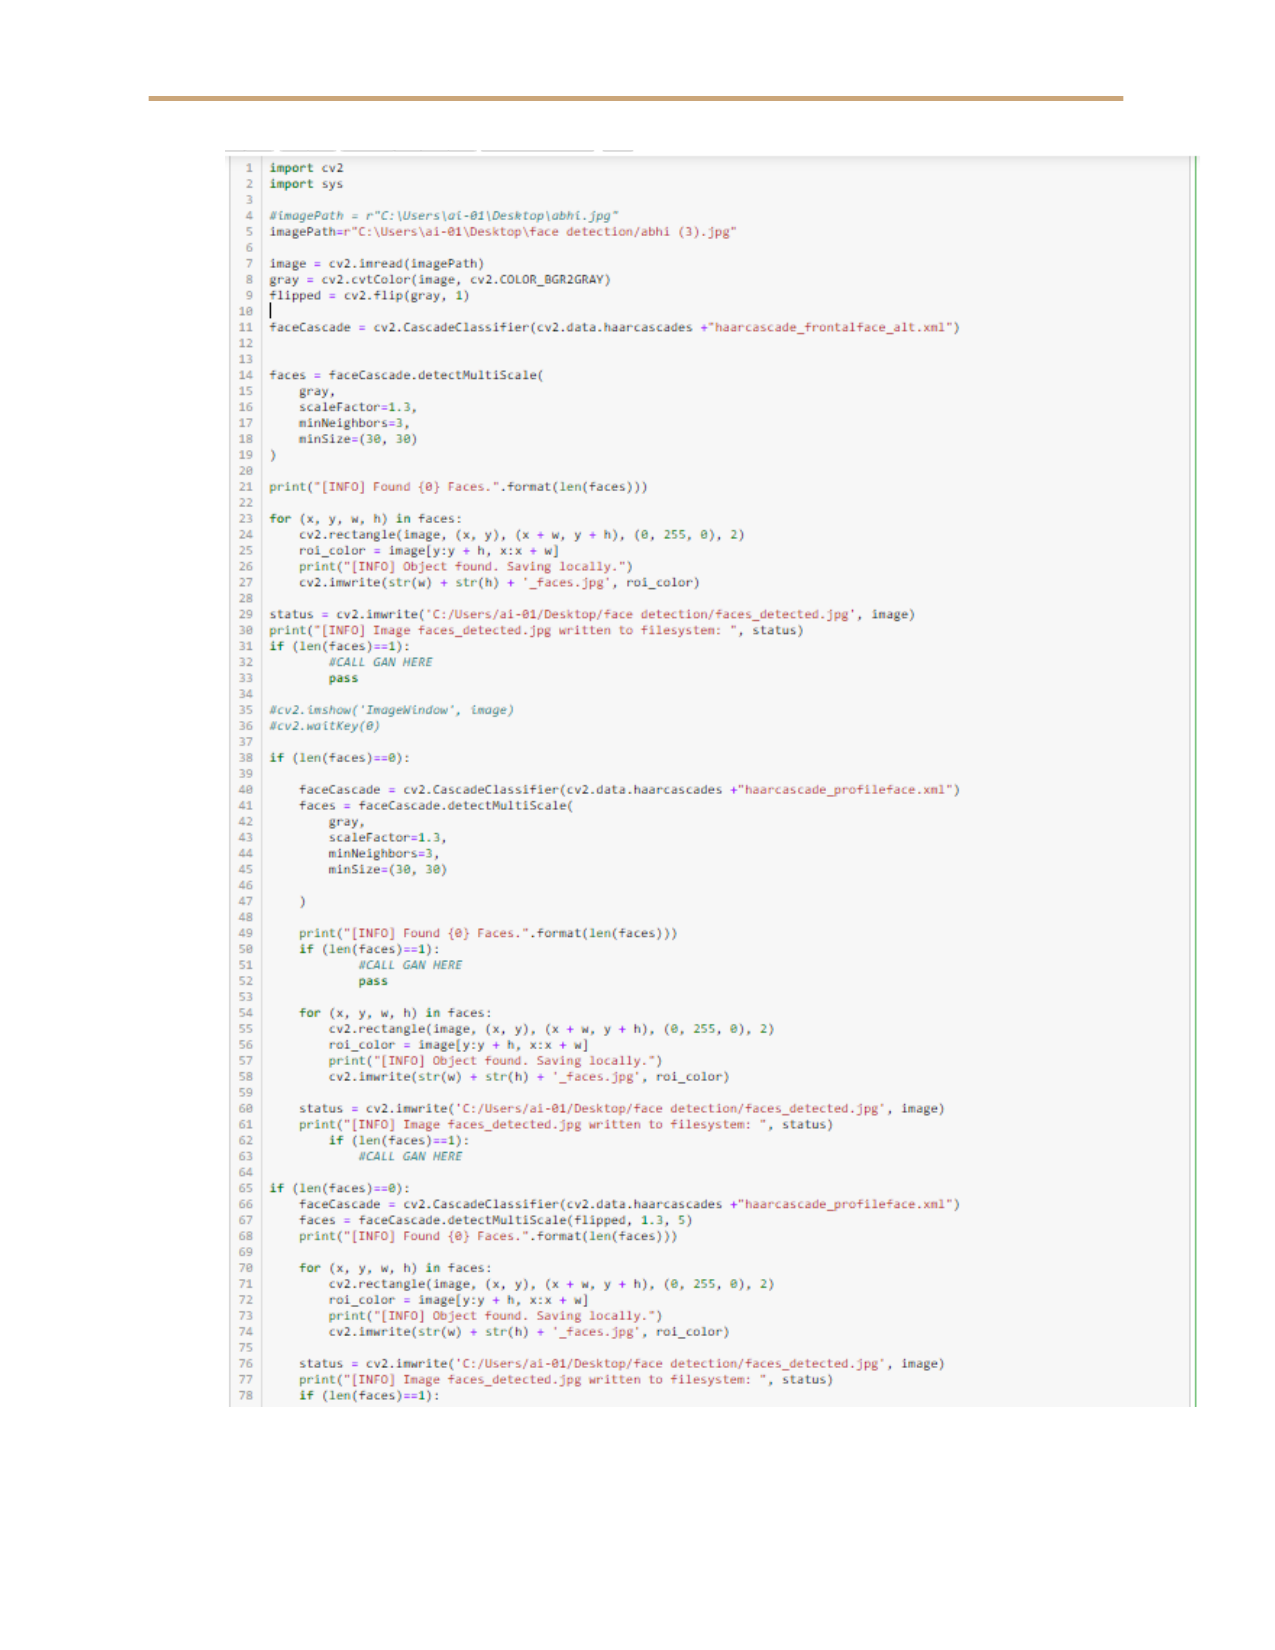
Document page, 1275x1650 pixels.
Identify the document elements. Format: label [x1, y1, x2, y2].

picture [225, 150, 1200, 1407]
picture [148, 96, 1124, 101]
